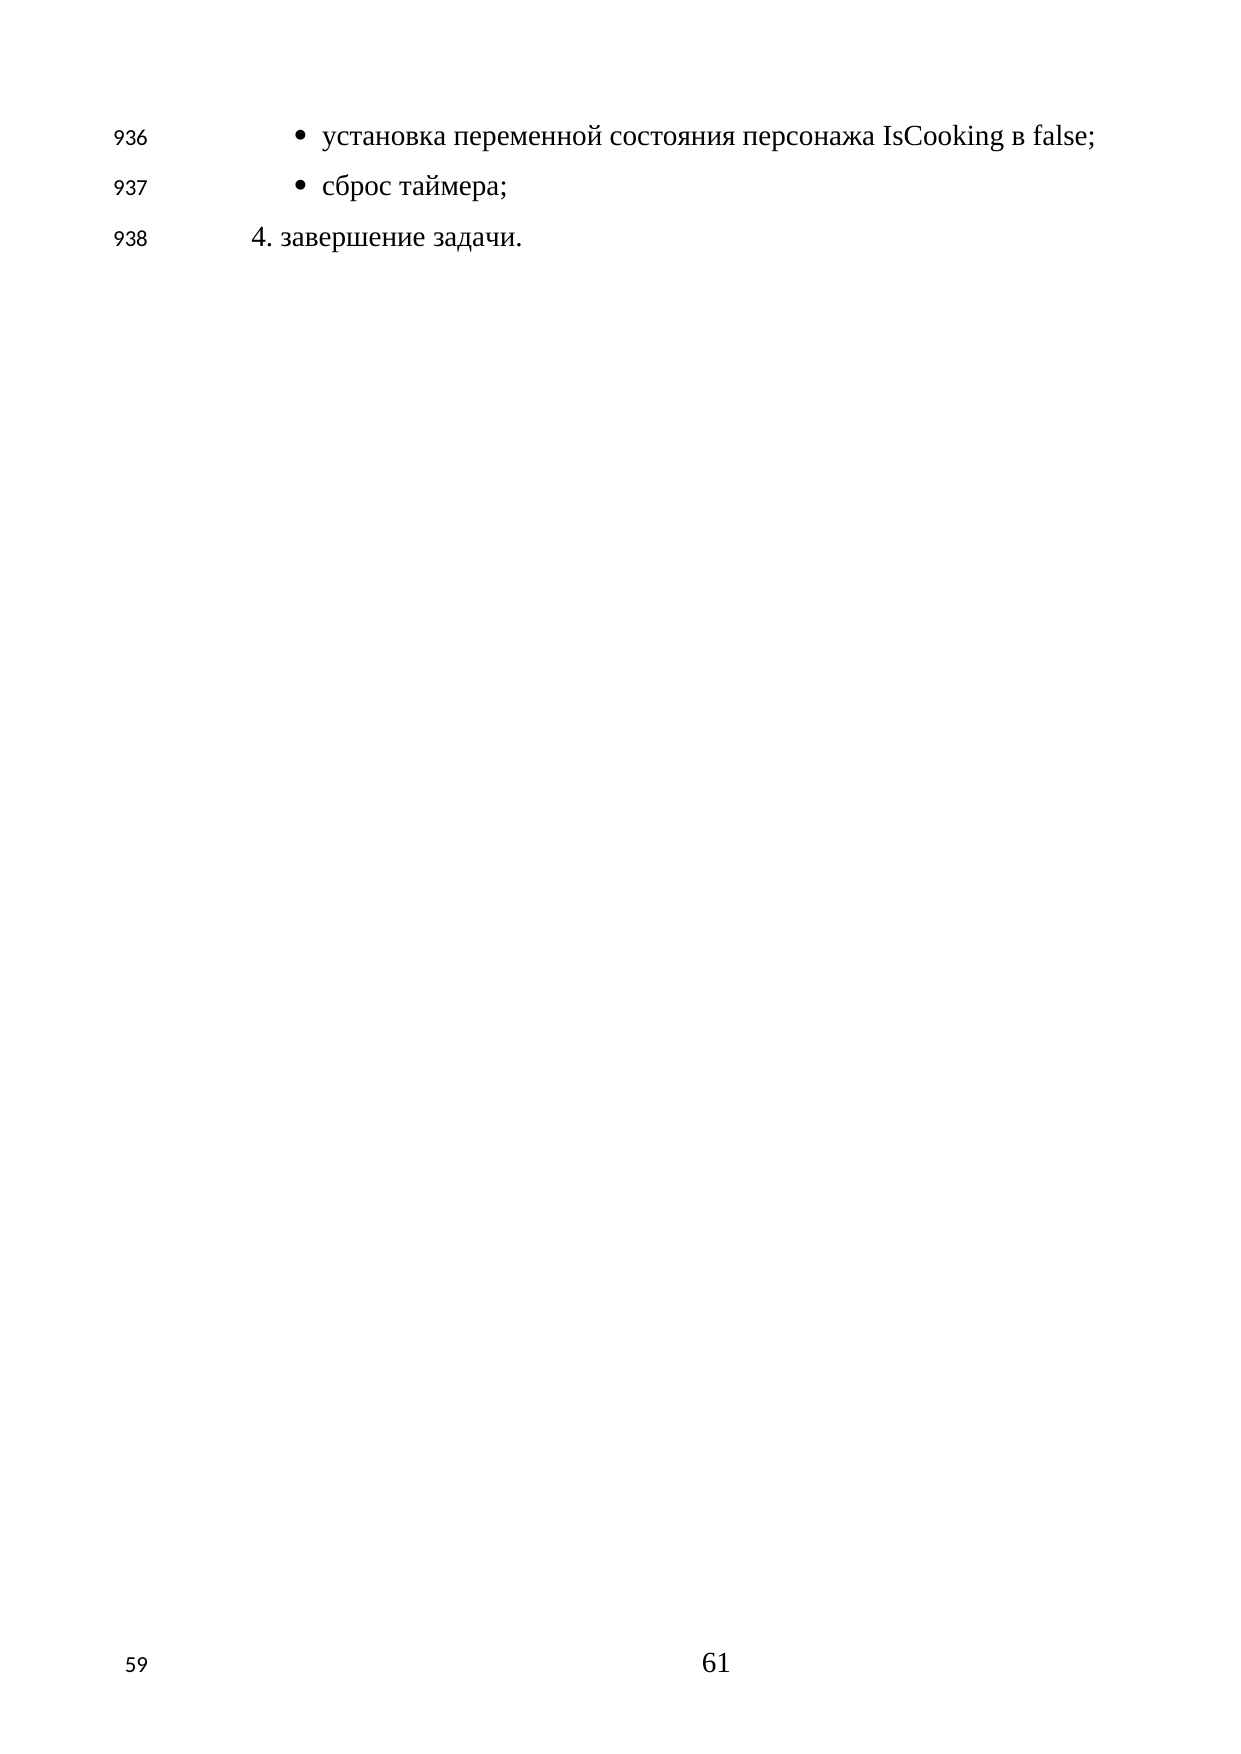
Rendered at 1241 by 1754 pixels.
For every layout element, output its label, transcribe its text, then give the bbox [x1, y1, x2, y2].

list сброс таймера; [295, 168, 1181, 202]
list установка переменной состояния персонажа IsCooking в false; [295, 118, 1181, 152]
list завершение задачи. [177, 219, 1181, 252]
